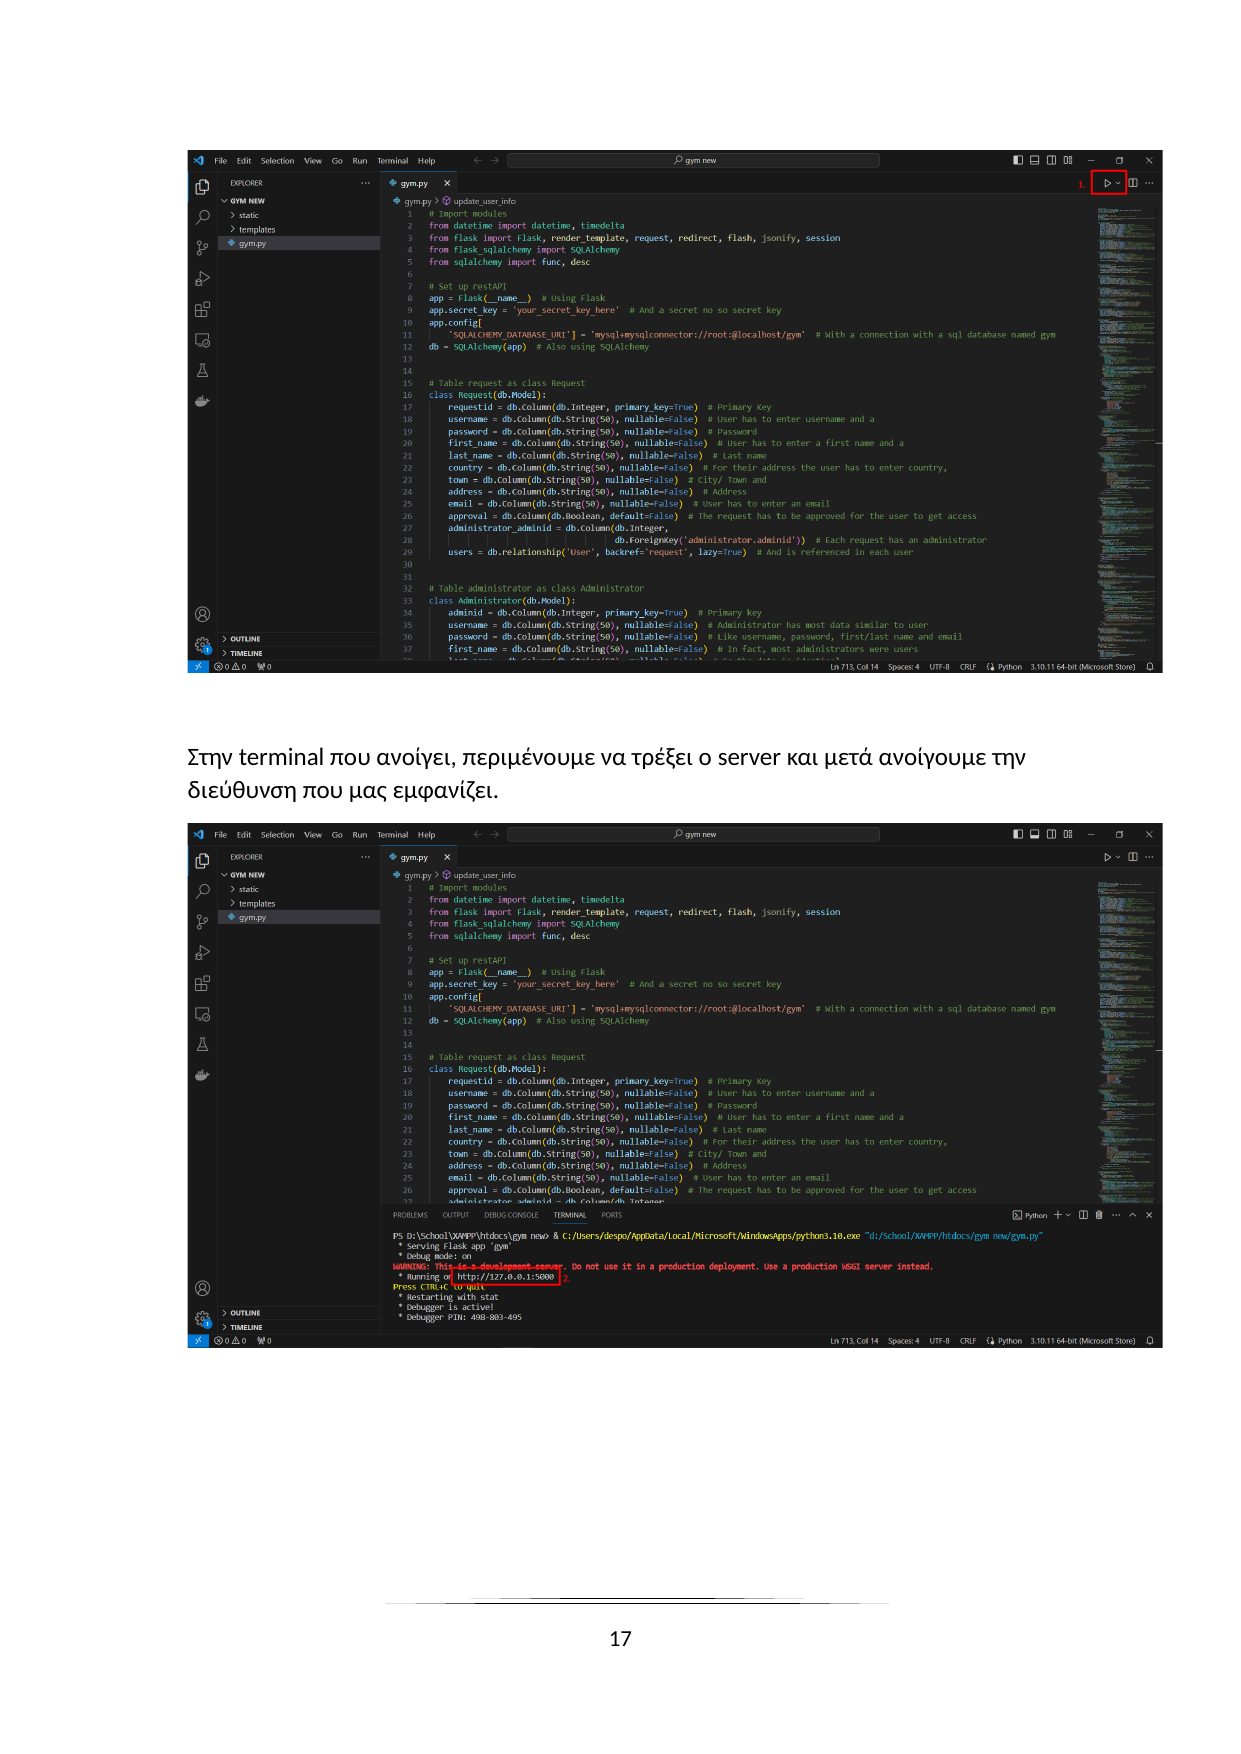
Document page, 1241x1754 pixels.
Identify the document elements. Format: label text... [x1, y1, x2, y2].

picture [187, 823, 1163, 1348]
text Στην terminal που ανοίγει, περιμένουμε να τρέξει ο server και μετά ανοίγουμε την διεύθυνση που μας εμφανίζει. [187, 741, 1053, 805]
picture [187, 150, 1163, 673]
